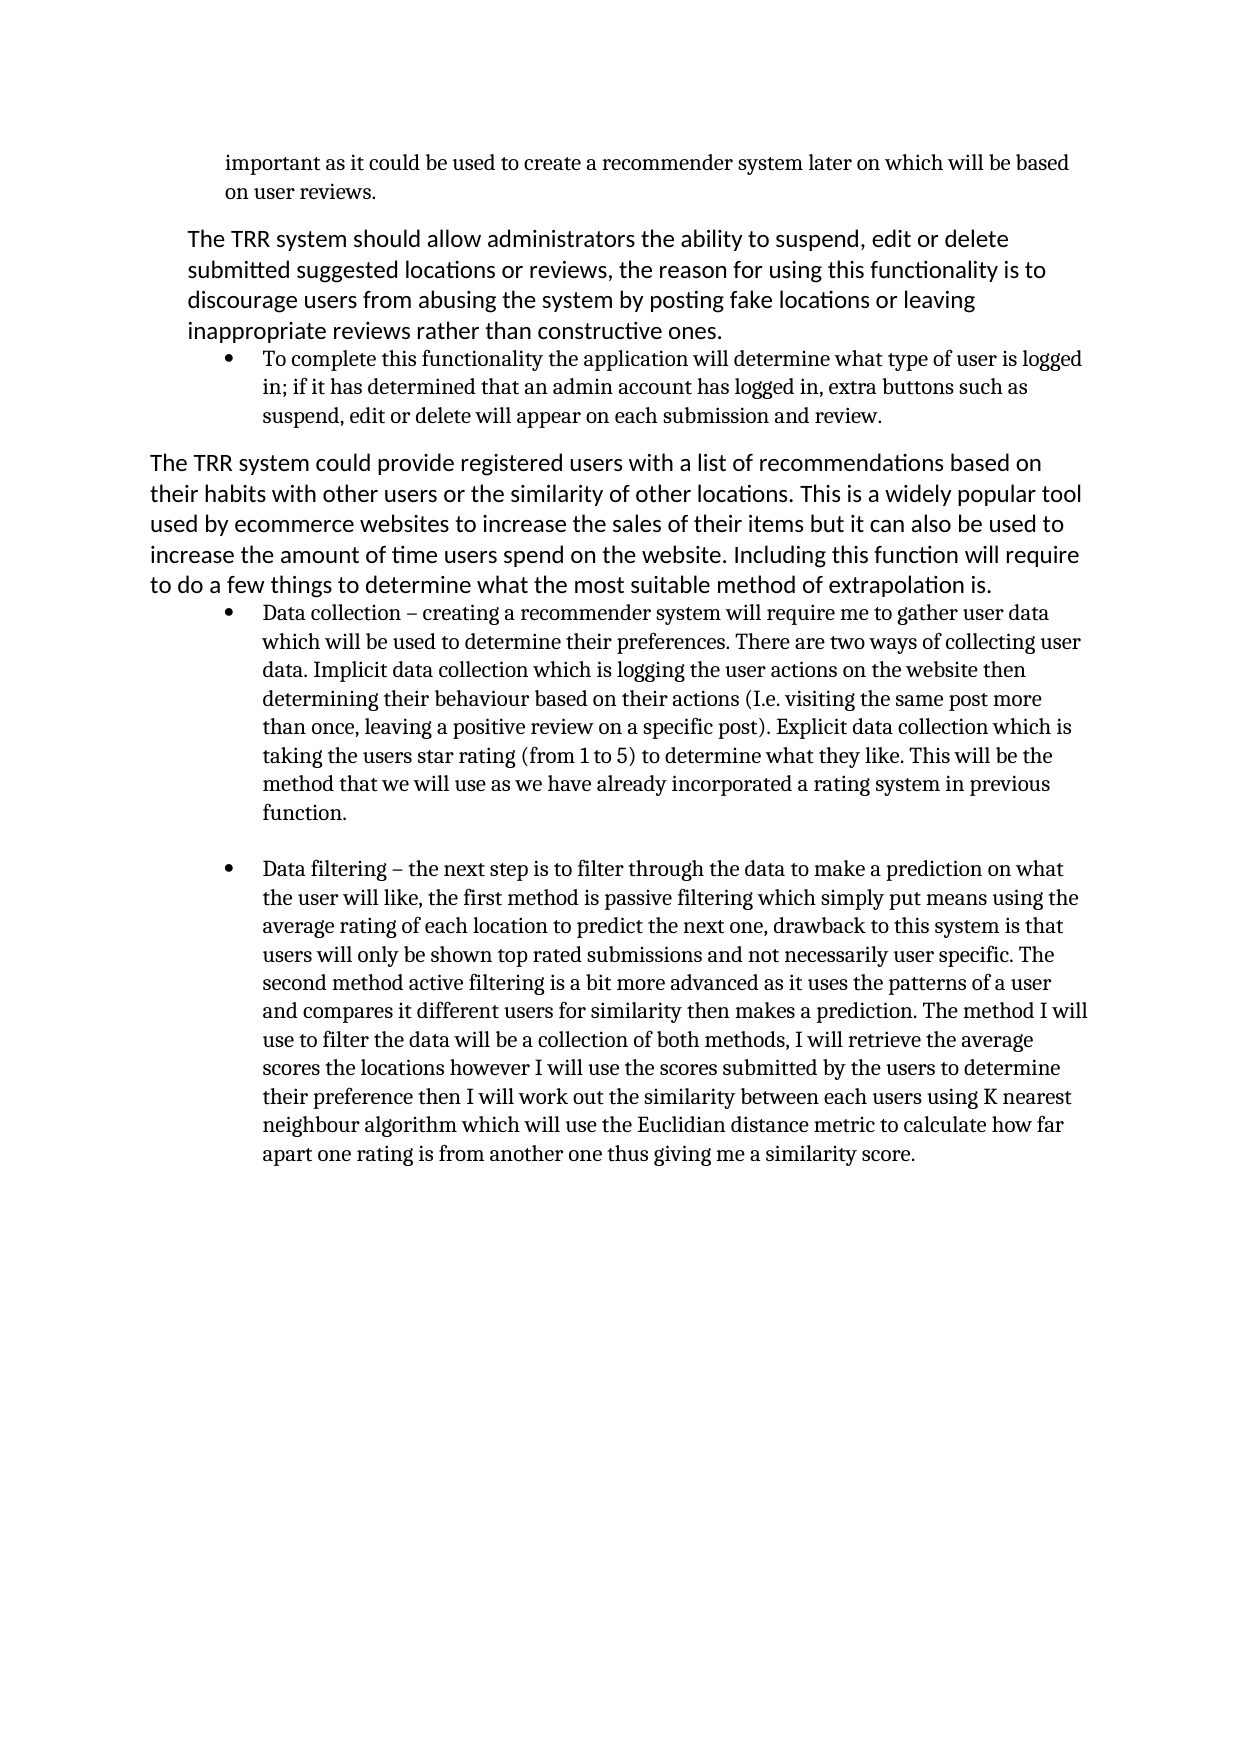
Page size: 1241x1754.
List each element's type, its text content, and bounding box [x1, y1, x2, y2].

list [187, 150, 1090, 205]
list Data filtering – the next step is to filter through the data to make a prediction on what the user will like, the first method is passive filtering which simply put means using the average rating of each location to predict the next one, drawback to this system is that users will only be shown top rated submissions and not necessarily user specific. The second method active filtering is a bit more advanced as it uses the patterns of a user and compares it different users for similarity then makes a prediction. The method I will use to filter the data will be a collection of both methods, I will retrieve the average scores the locations however I will use the scores submitted by the users to determine their preference then I will work out the similarity between each users using K nearest neighbour algorithm which will use the Euclidian distance metric to calculate how far apart one rating is from another one thus giving me a similarity score. [225, 856, 1090, 1167]
text The TRR system should allow administrators the ability to suspend, edit or delete submitted suggested locations or reviews, the reason for using this functionality is to discourage users from abusing the system by posting fake locations or leaving inappropriate reviews rather than constructive ones. [187, 223, 1090, 346]
text The TRR system could provide registered users with a list of recommendations based on their habits with other users or the similarity of other locations. This is a widely popular tool used by ecommerce websites to increase the sales of their items but it can also be used to increase the amount of time users spend on the website. Including this function will require to do a few things to determine what the most suitable method of extrapolation is. [150, 448, 1090, 600]
list To complete this functionality the application will determine what type of user is logged in; if it has determined that an admin account has logged in, extra buttons such as suspend, edit or delete will appear on each submission and review. [225, 346, 1090, 429]
list Data collection – creating a recommender system will require me to gather user data which will be used to determine their preferences. There are two ways of collecting user data. Implicit data collection which is logging the user actions on the website then determining their behaviour based on their actions (I.e. visiting the same post more than once, leaving a positive review on a specific post). Explicit data collection which is taking the users star rating (from 1 to 5) to determine what they like. This will be the method that we will use as we have already incorporated a rating system in previous function. [225, 600, 1090, 826]
